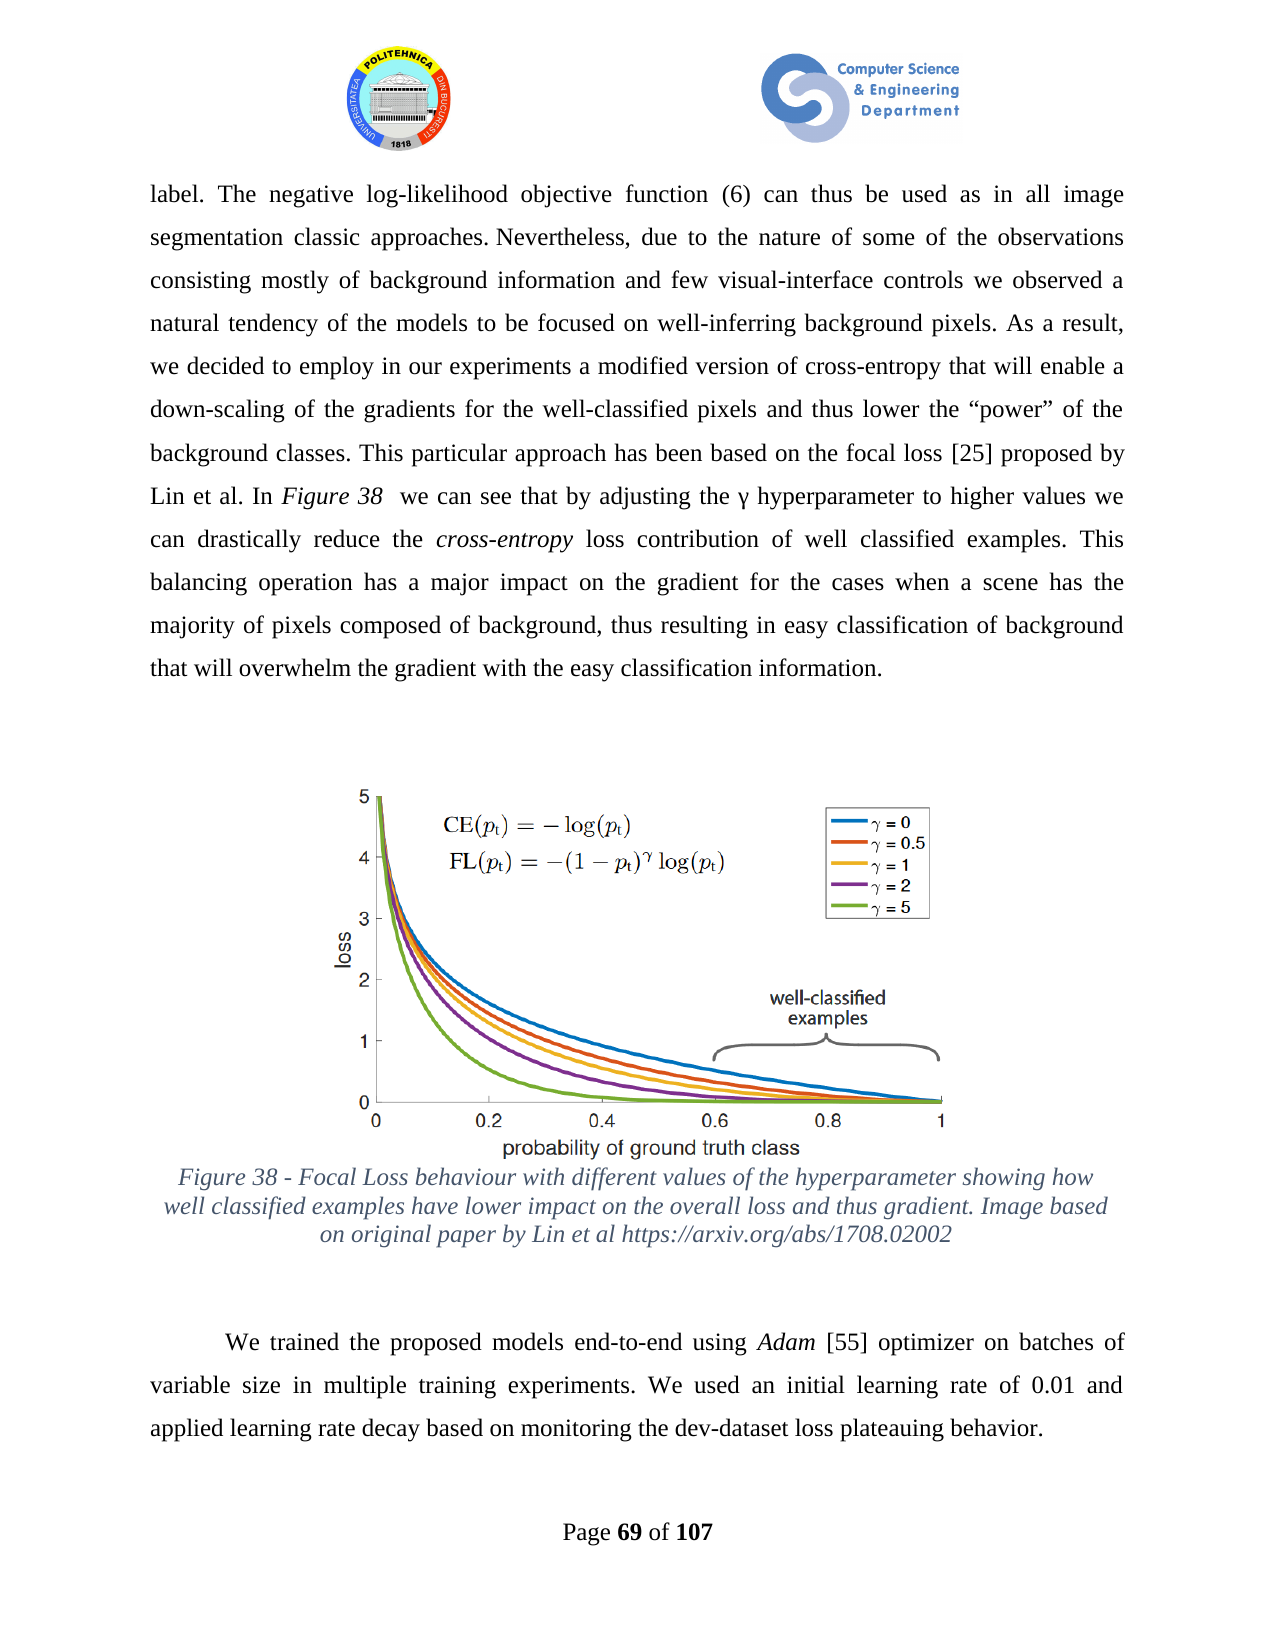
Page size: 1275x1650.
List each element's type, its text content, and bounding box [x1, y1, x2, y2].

picture [312, 768, 962, 1162]
picture [760, 53, 963, 144]
picture [346, 46, 451, 151]
text We trained the proposed models end-to-end using Adam optimizer on batches of variable size in multiple training experiments. We used an initial learning rate of 0.01 and applied learning rate decay based on monitoring the dev-dataset loss plateauing behavior. [150, 1327, 1125, 1442]
